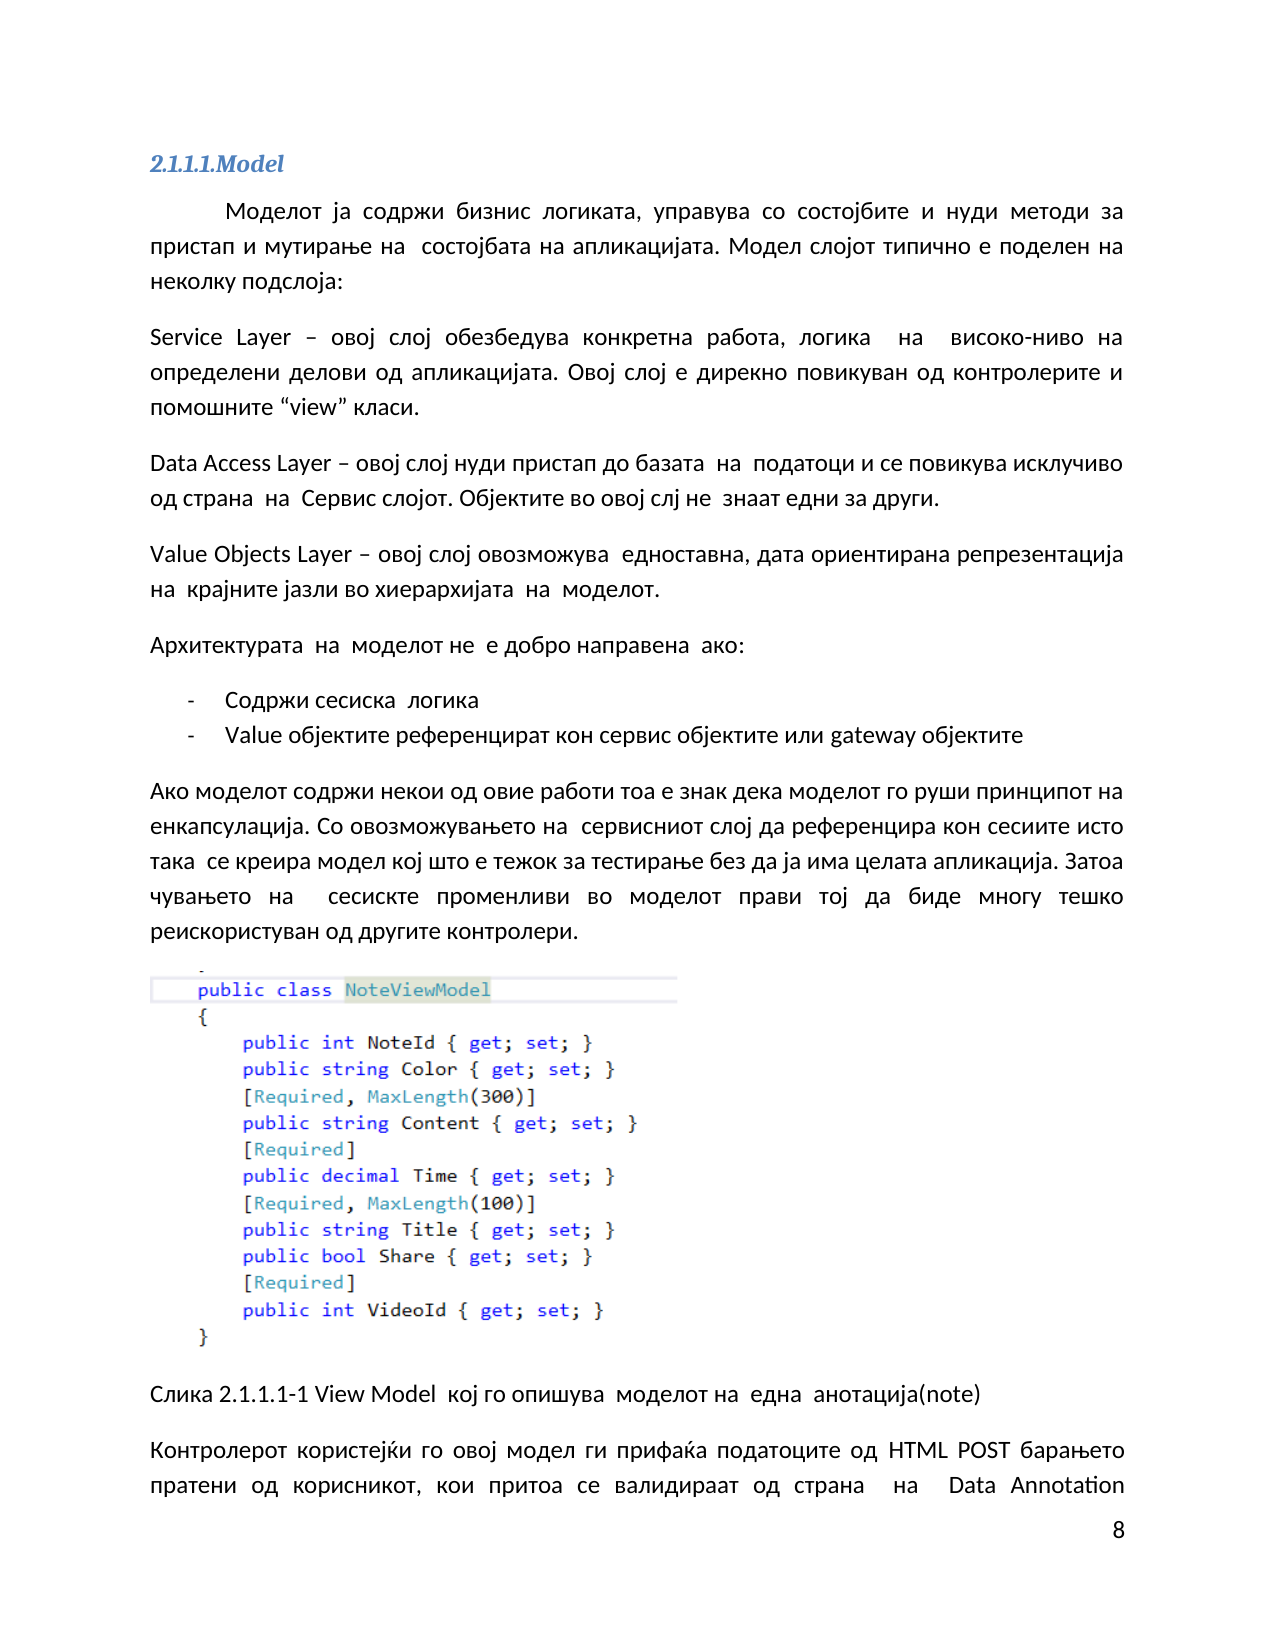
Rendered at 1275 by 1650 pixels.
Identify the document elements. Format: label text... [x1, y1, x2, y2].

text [150, 1434, 1125, 1500]
picture [150, 971, 678, 1354]
list Содржи сесиска логика [187, 685, 1125, 715]
text Data Access Layer – овој слој нуди пристап до базата на податоци и се повикува исклучиво од страна на Сервис слојот. Објектите во овој слј не знаат едни за други. [150, 447, 1125, 513]
text Моделот ја содржи бизнис логиката, управува со состојбите и нуди методи за пристап и мутирање на состојбата на апликацијата. Модел слојот типично е поделен на неколку подслоја: [150, 196, 1125, 296]
text Слика 2.1.1.1-1 View Model кој гo опишува моделот на една анотација(note) [150, 1378, 1125, 1409]
list Value објектите референцират кон сервис објектите или gateway објектите [187, 720, 1125, 750]
text Value Objects Layer – овој слој овозможува едноставна, дата ориентирана репрезентација на крајните јазли во хиерархијата на моделот. [150, 538, 1125, 603]
text Архитектурата на моделот не е добро направена ако: [150, 629, 1125, 659]
text Ако моделот содржи некои од овие работи тоа е знак дека моделот го руши принципот на енкапсулација. Со овозможувањето на сервисниот слој да референцира кон сесиите исто така се креира модел кој што е тежок за тестирање без да ја има целата апликација. Затоа чувањето на сесискте променливи во моделот прави тој да биде многу тешко реискористуван од другите контролери. [150, 776, 1125, 946]
text Service Layer – овој слој обезбедува конкретна работа, логика на високо-ниво на определени делови од апликацијата. Овој слој е дирекно повикуван од контролерите и помошните “view” класи. [150, 321, 1125, 422]
subtitle 2.1.1.1.Model [150, 150, 1125, 179]
